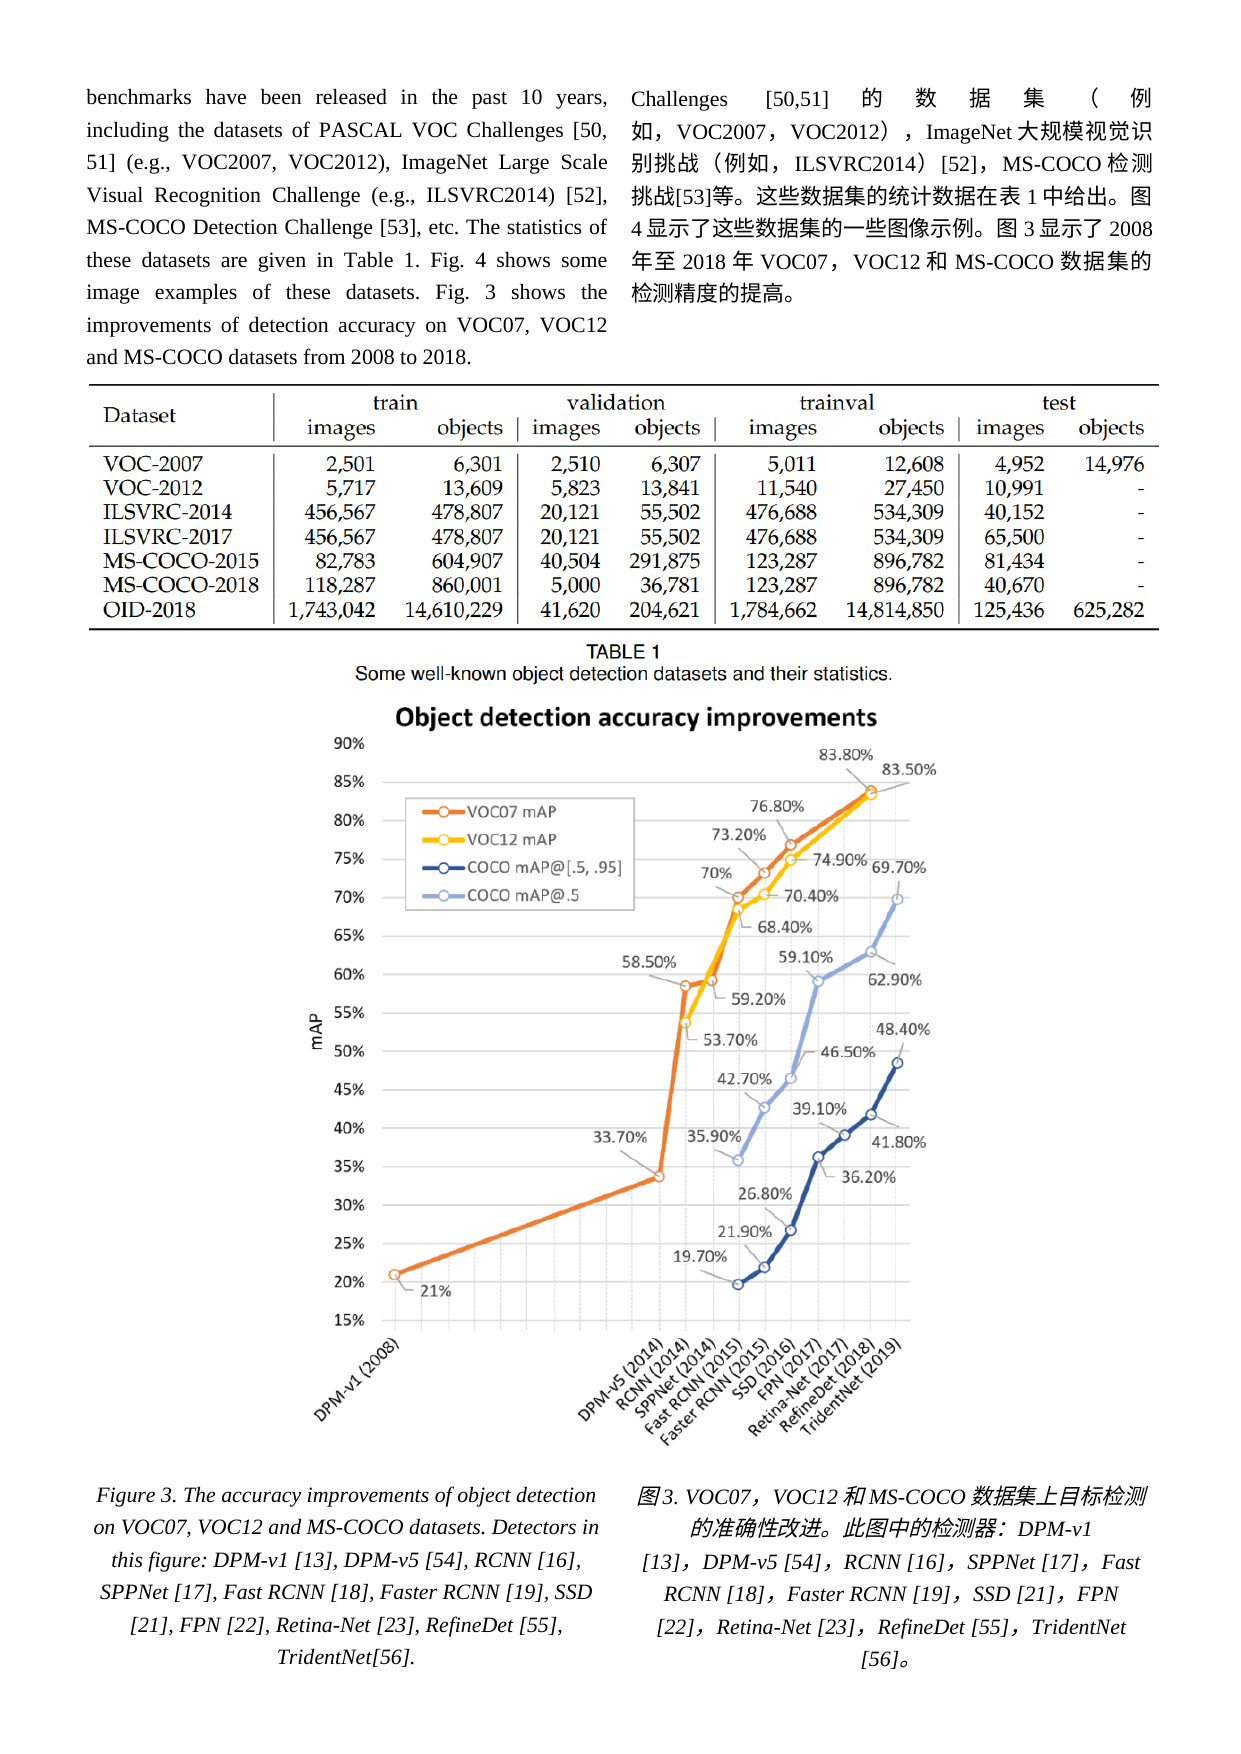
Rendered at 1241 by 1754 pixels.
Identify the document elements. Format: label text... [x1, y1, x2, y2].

picture [302, 698, 938, 1450]
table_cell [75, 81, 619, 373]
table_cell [620, 81, 1164, 373]
picture [75, 373, 1166, 687]
table_header Figure 3. The accuracy improvements of object detection on VOC07, VOC12 and MS-COCO datasets. Detectors in this figure: DPM-v1 [13], DPM-v5 [54], RCNN [16], SPPNet [17], Fast RCNN [18], Faster RCNN [19], SSD [21], FPN [22], Retina-Net [23], RefineDet [55], TridentNet[56]. [75, 1478, 619, 1673]
table_header 图3. VOC07，VOC12和MS-COCO数据集上目标检测的准确性改进。此图中的检测器：DPM-v1 [13]，DPM-v5 [54]，RCNN [16]，SPPNet [17]，Fast RCNN [18]，Faster RCNN [19]，SSD [21]，FPN [22]，Retina-Net [23]，RefineDet [55]，TridentNet [56]。 [620, 1478, 1164, 1673]
